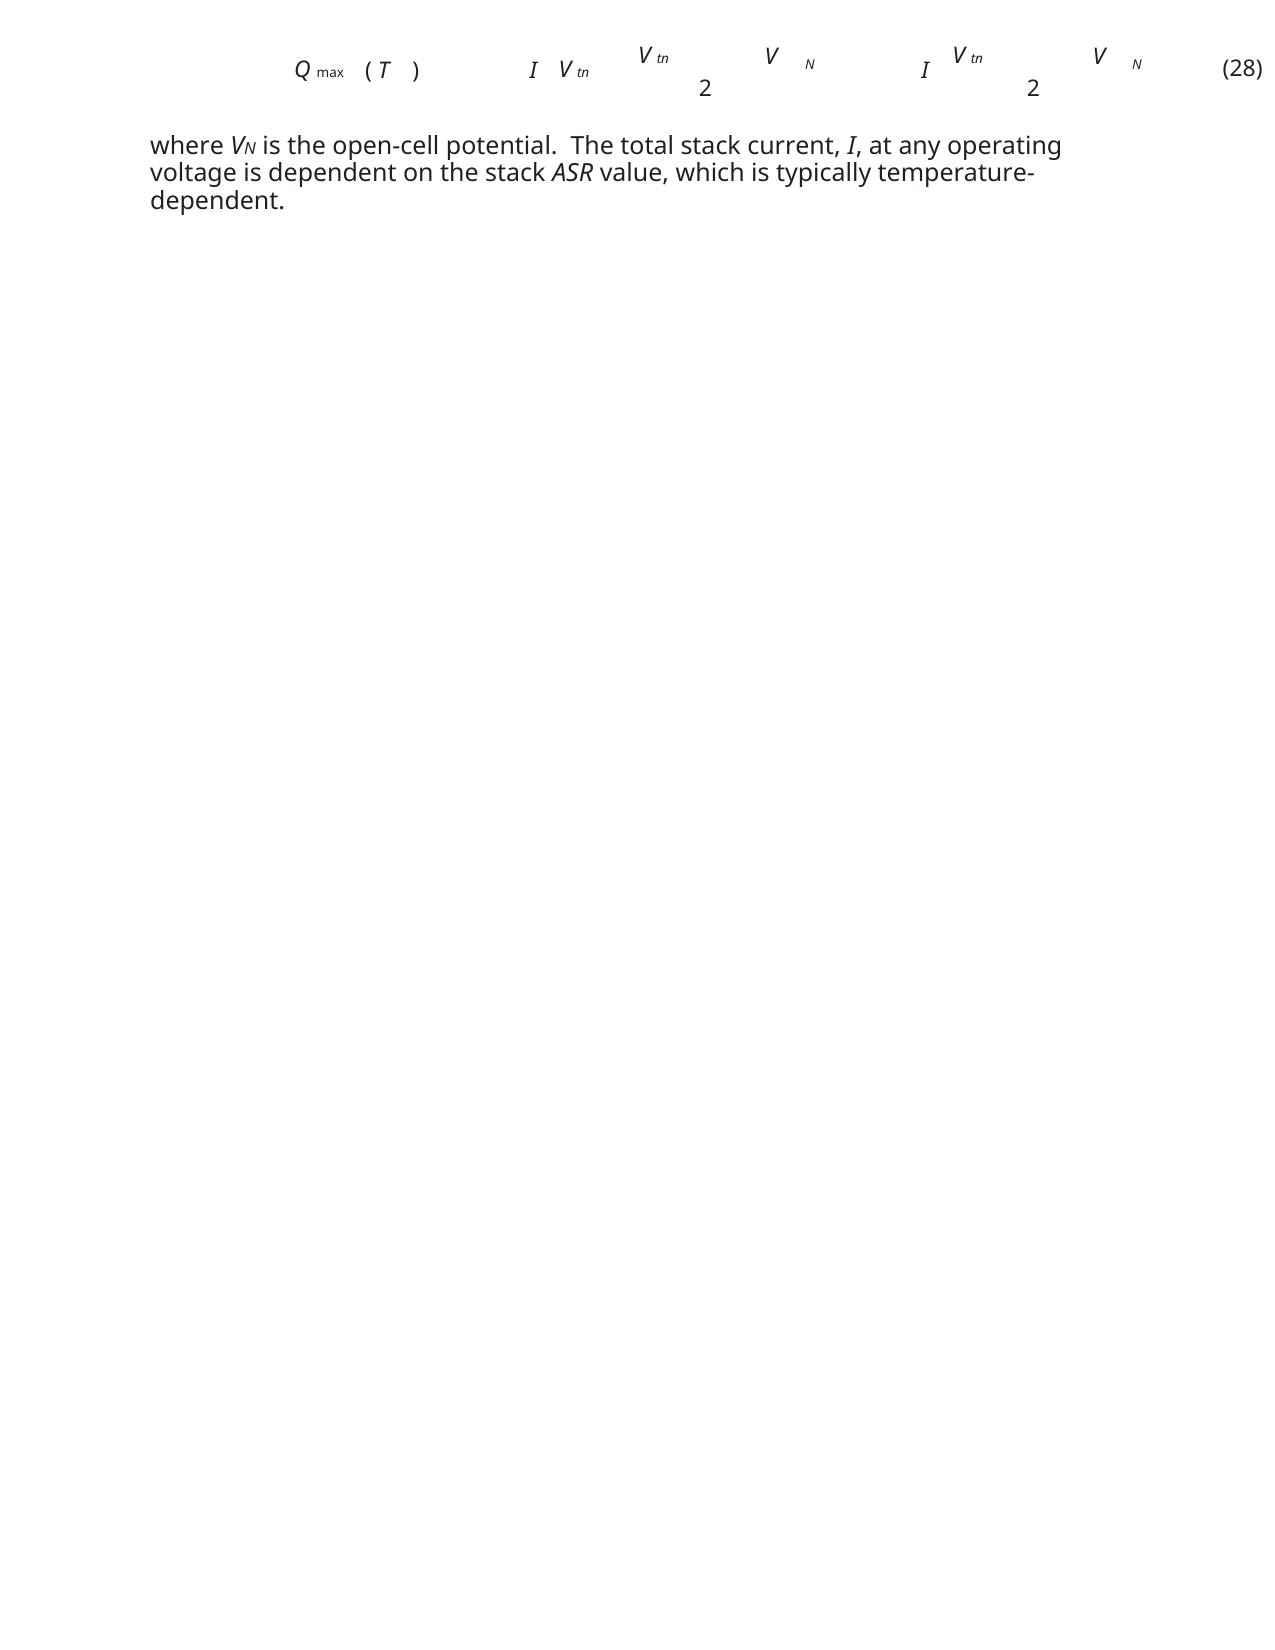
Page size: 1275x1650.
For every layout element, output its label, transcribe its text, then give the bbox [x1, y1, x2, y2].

table_header V [1066, 40, 1132, 107]
table_header V tn [607, 40, 672, 107]
table_header N [804, 40, 869, 107]
table_header N [1132, 40, 1197, 107]
table_header 2 [672, 40, 738, 107]
table_header I [475, 40, 541, 107]
table_header ( T [344, 40, 410, 107]
table_header 2 [1000, 40, 1066, 107]
table_header I [869, 40, 935, 107]
table_header Q max [279, 40, 344, 107]
table_header (28) [1197, 40, 1263, 107]
table_header ) [410, 40, 475, 107]
table_header V tn [935, 40, 1000, 107]
table_header V tn [541, 40, 607, 107]
text where VN is the open-cell potential. The total stack current, I, at any operating voltage is dependent on the stack ASR value, which is typically temperature-dependent. [150, 132, 1135, 215]
table_header V [738, 40, 803, 107]
